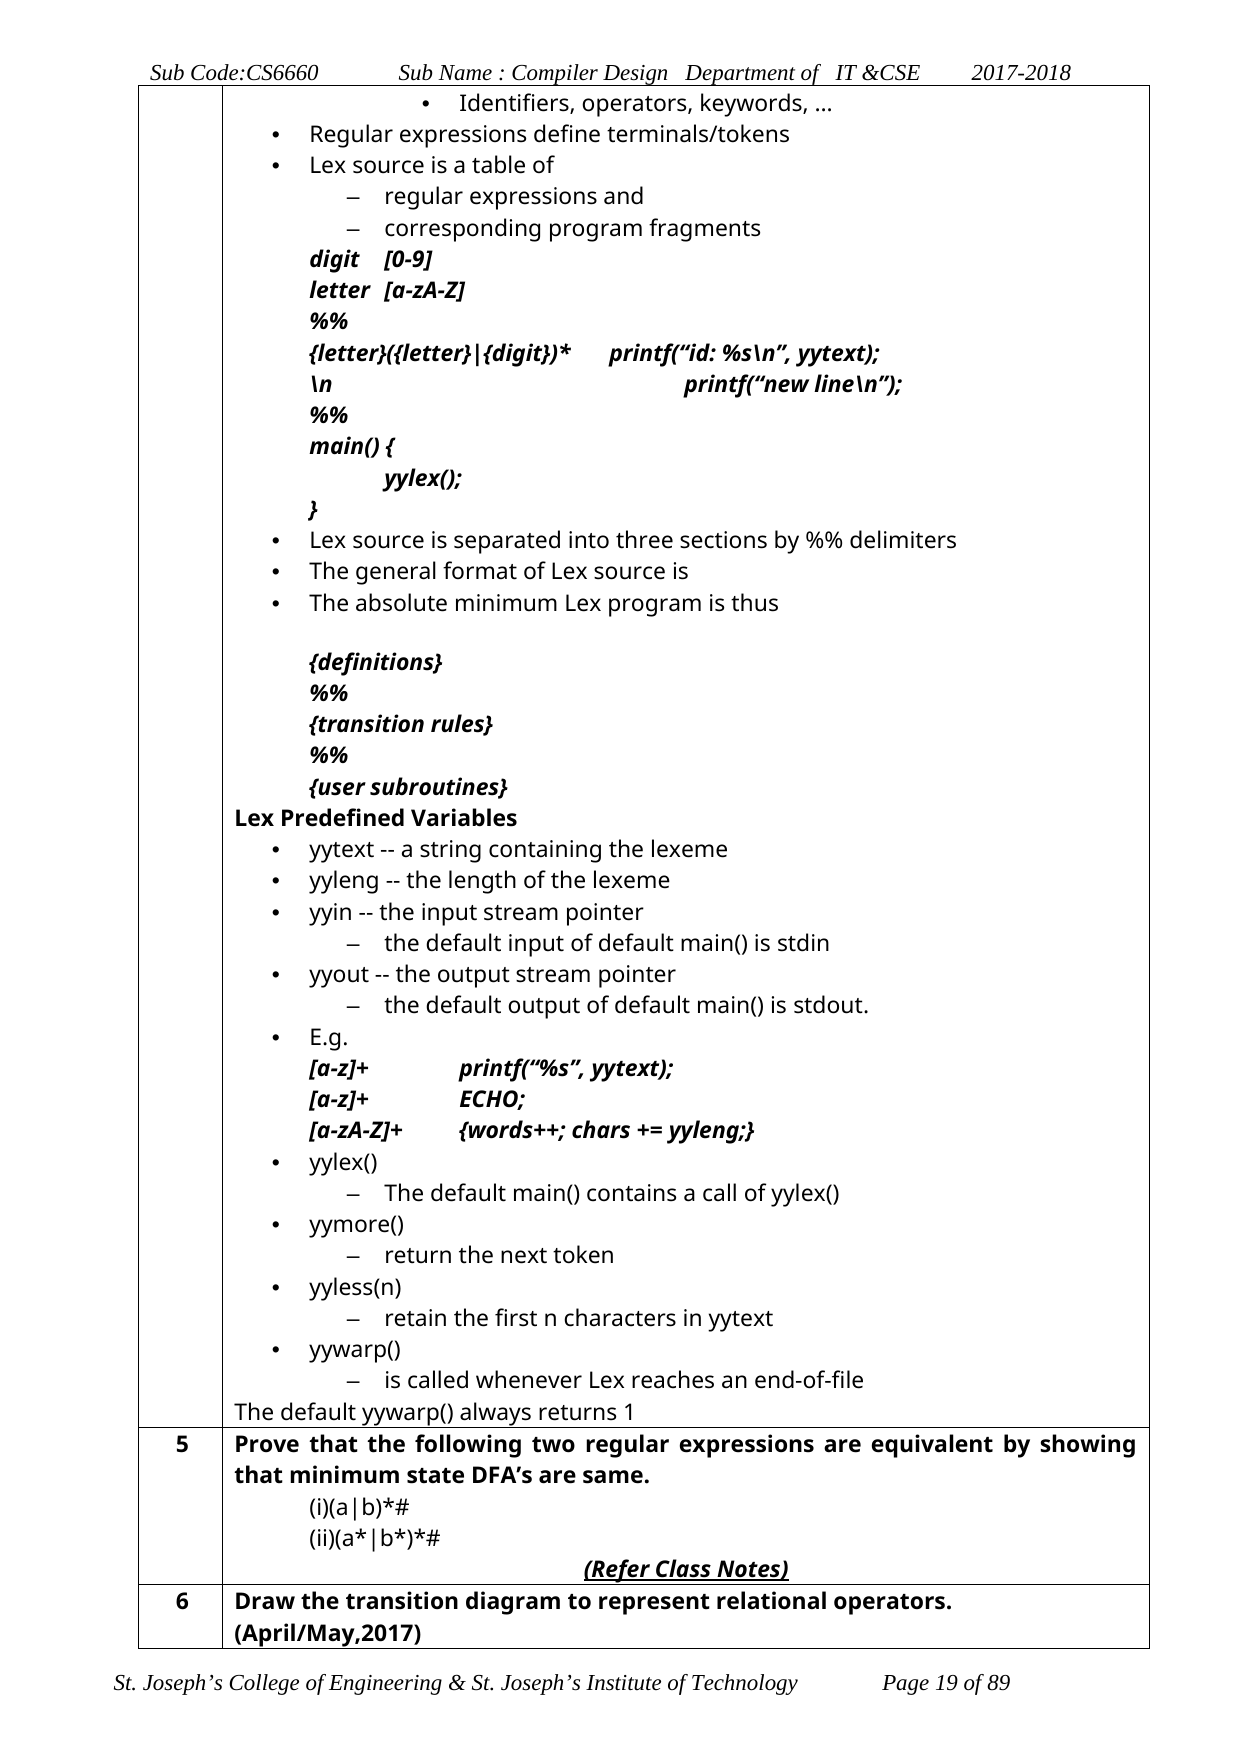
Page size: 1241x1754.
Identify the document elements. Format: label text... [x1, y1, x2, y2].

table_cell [223, 86, 1149, 1427]
table_cell Prove that the following two regular expressions are equivalent by showing that minimum state DFA’s are same. (i)(a|b)*# (ii)(a*|b*)*# (Refer Class Notes) [223, 1428, 1149, 1584]
table_cell 4 [139, 86, 222, 1427]
table_cell 5 [139, 1428, 222, 1584]
table_cell 6 [139, 1585, 222, 1648]
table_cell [223, 1585, 1149, 1648]
